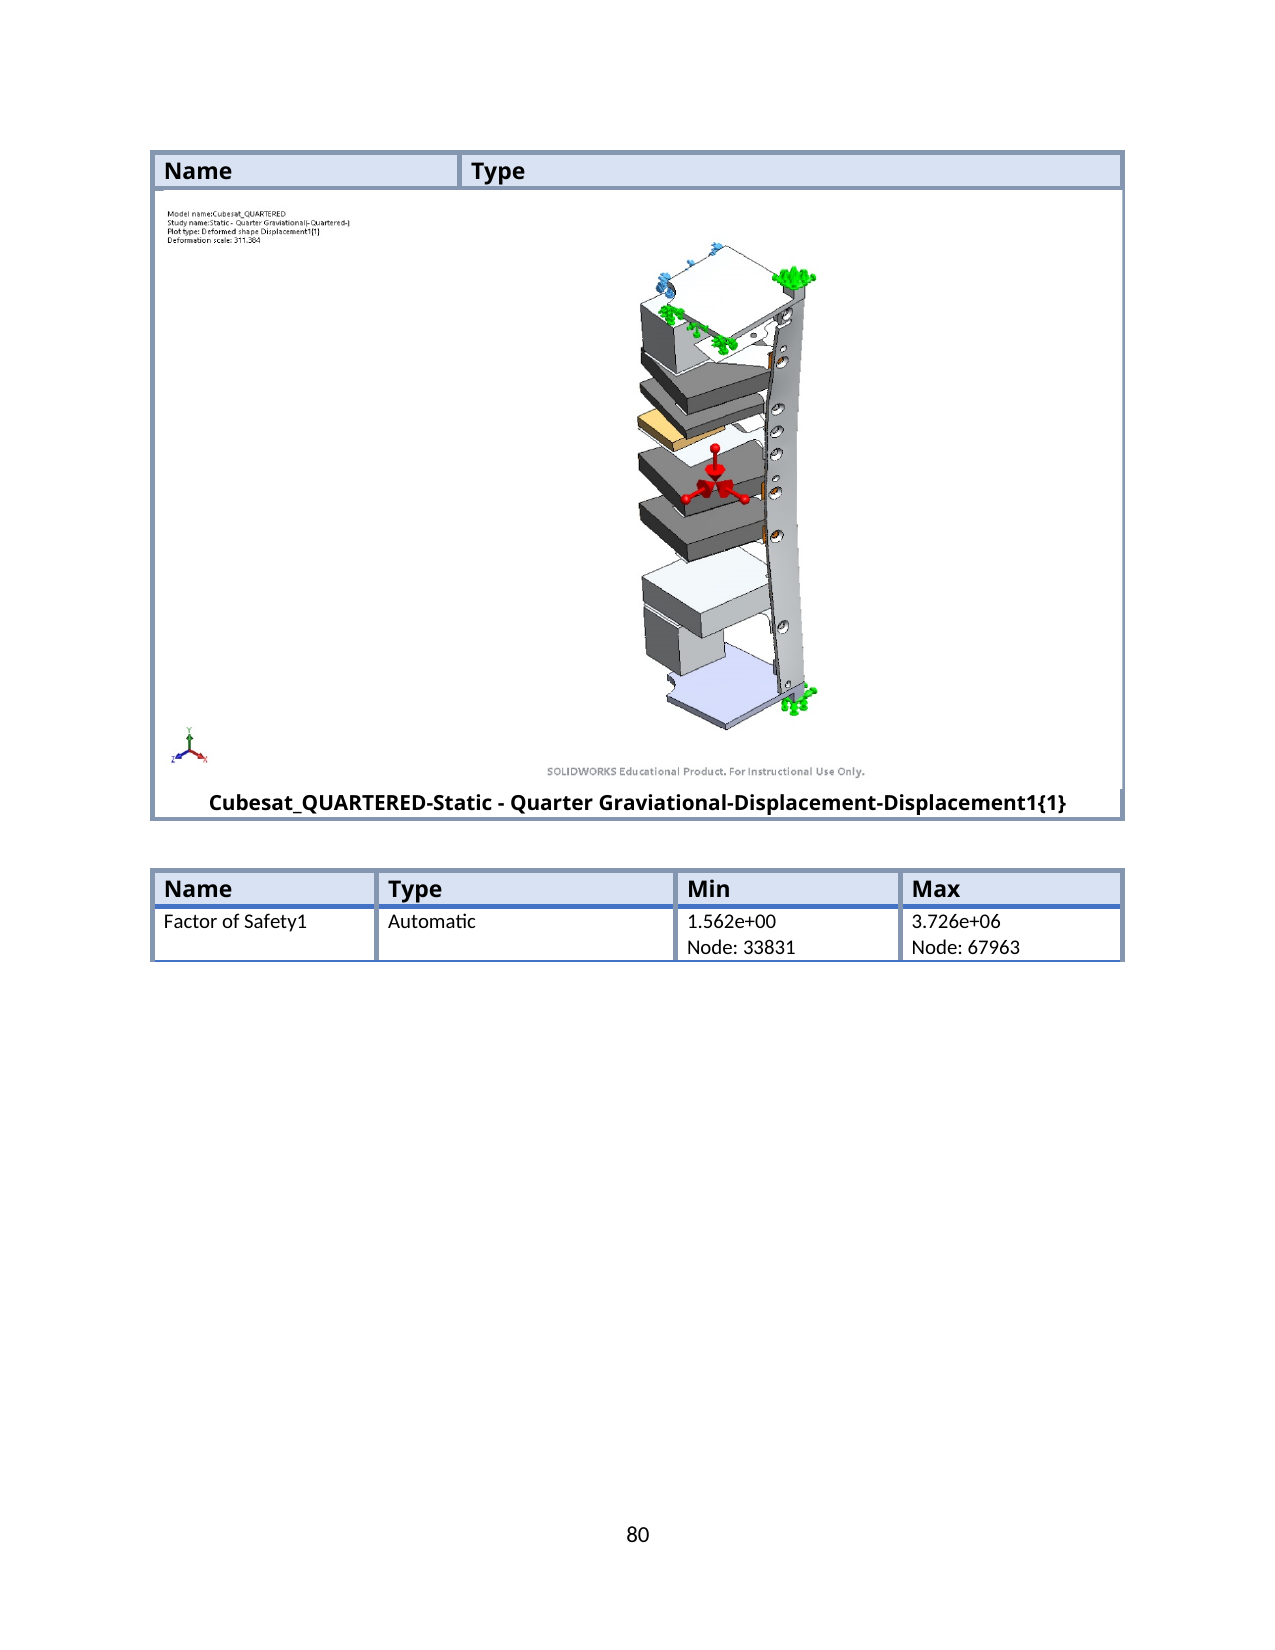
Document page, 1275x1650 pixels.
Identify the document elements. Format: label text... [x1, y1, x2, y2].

table_cell Factor of Safety1 [155, 909, 374, 959]
table_header Max [903, 873, 1120, 904]
table_header Type [462, 155, 1120, 186]
table_cell 3.726e+06 Node: 67963 [903, 909, 1120, 959]
table_header Type [379, 873, 673, 904]
table_cell 1.562e+00 Node: 33831 [678, 909, 898, 959]
table_cell Cubesat_QUARTERED-Static - Quarter Graviational-Displacement-Displacement1{1} [155, 191, 1120, 817]
table_header Name [155, 873, 374, 904]
table_cell Automatic [379, 909, 673, 959]
picture [163, 190, 1123, 789]
table_header Name [155, 155, 457, 186]
table_header Min [678, 873, 898, 904]
